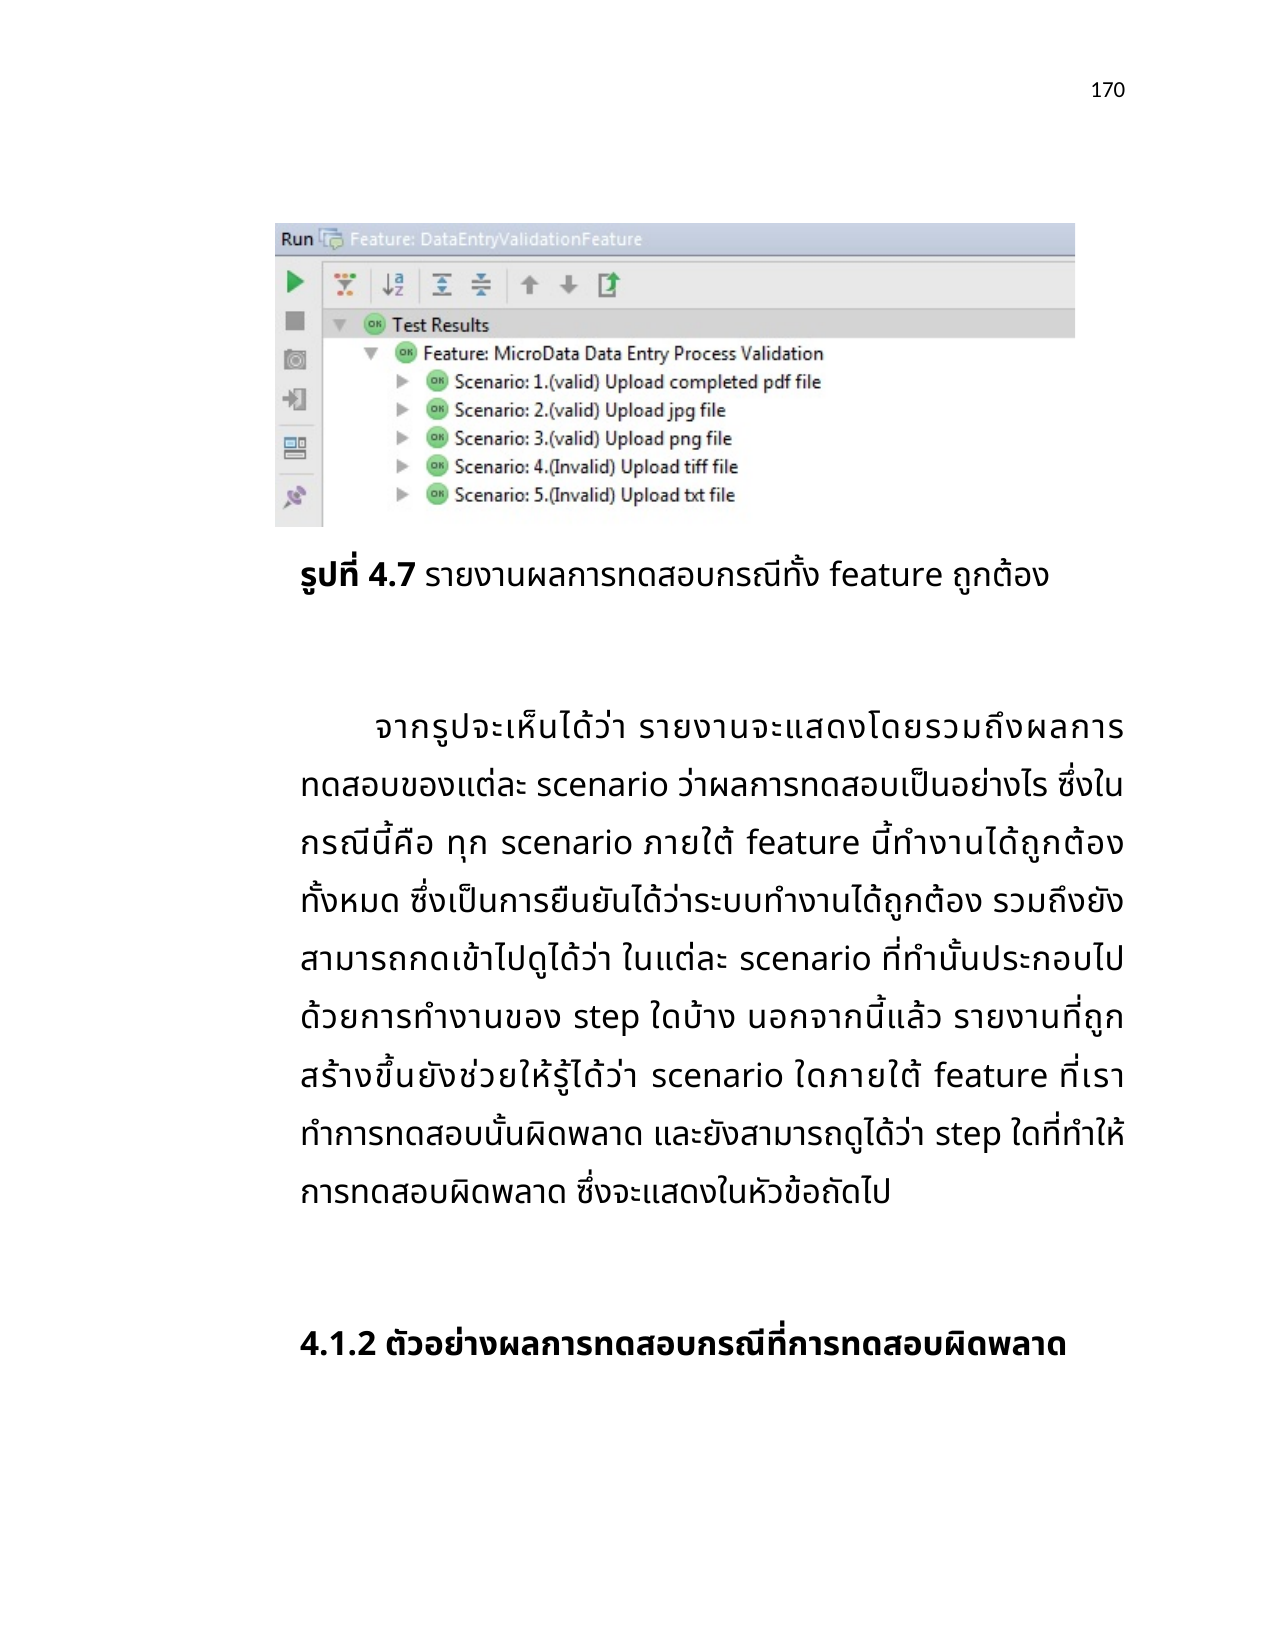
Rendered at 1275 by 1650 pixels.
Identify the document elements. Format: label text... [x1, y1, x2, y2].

text 4.1.2 ตัวอย่างผลการทดสอบกรณีที่การทดสอบผิดพลาด [225, 1319, 1125, 1370]
text รูปที่ 4.7 รายงานผลการทดสอบกรณีทั้ง feature ถูกต้อง [225, 551, 1125, 602]
text จากรูปจะเห็นได้ว่า รายงานจะแสดงโดยรวมถึงผลการทดสอบของแต่ละ scenario ว่าผลการทดสอบเป็นอย่างไร ซึ่งในกรณีนี้คือ ทุก scenario ภายใต้ feature นี้ทำงานได้ถูกต้องทั้งหมด ซึ่งเป็นการยืนยันได้ว่าระบบทำงานได้ถูกต้อง รวมถึงยังสามารถกดเข้าไปดูได้ว่า ในแต่ละ scenario ที่ทำนั้นประกอบไปด้วยการทำงานของ step ใดบ้าง นอกจากนี้แล้ว รายงานที่ถูกสร้างขึ้นยังช่วยให้รู้ได้ว่า scenario ใดภายใต้ feature ที่เราทำการทดสอบนั้นผิดพลาด และยังสามารถดูได้ว่า step ใดที่ทำให้การทดสอบผิดพลาด ซึ่งจะแสดงในหัวข้อถัดไป [300, 703, 1125, 1218]
picture [275, 223, 1075, 527]
